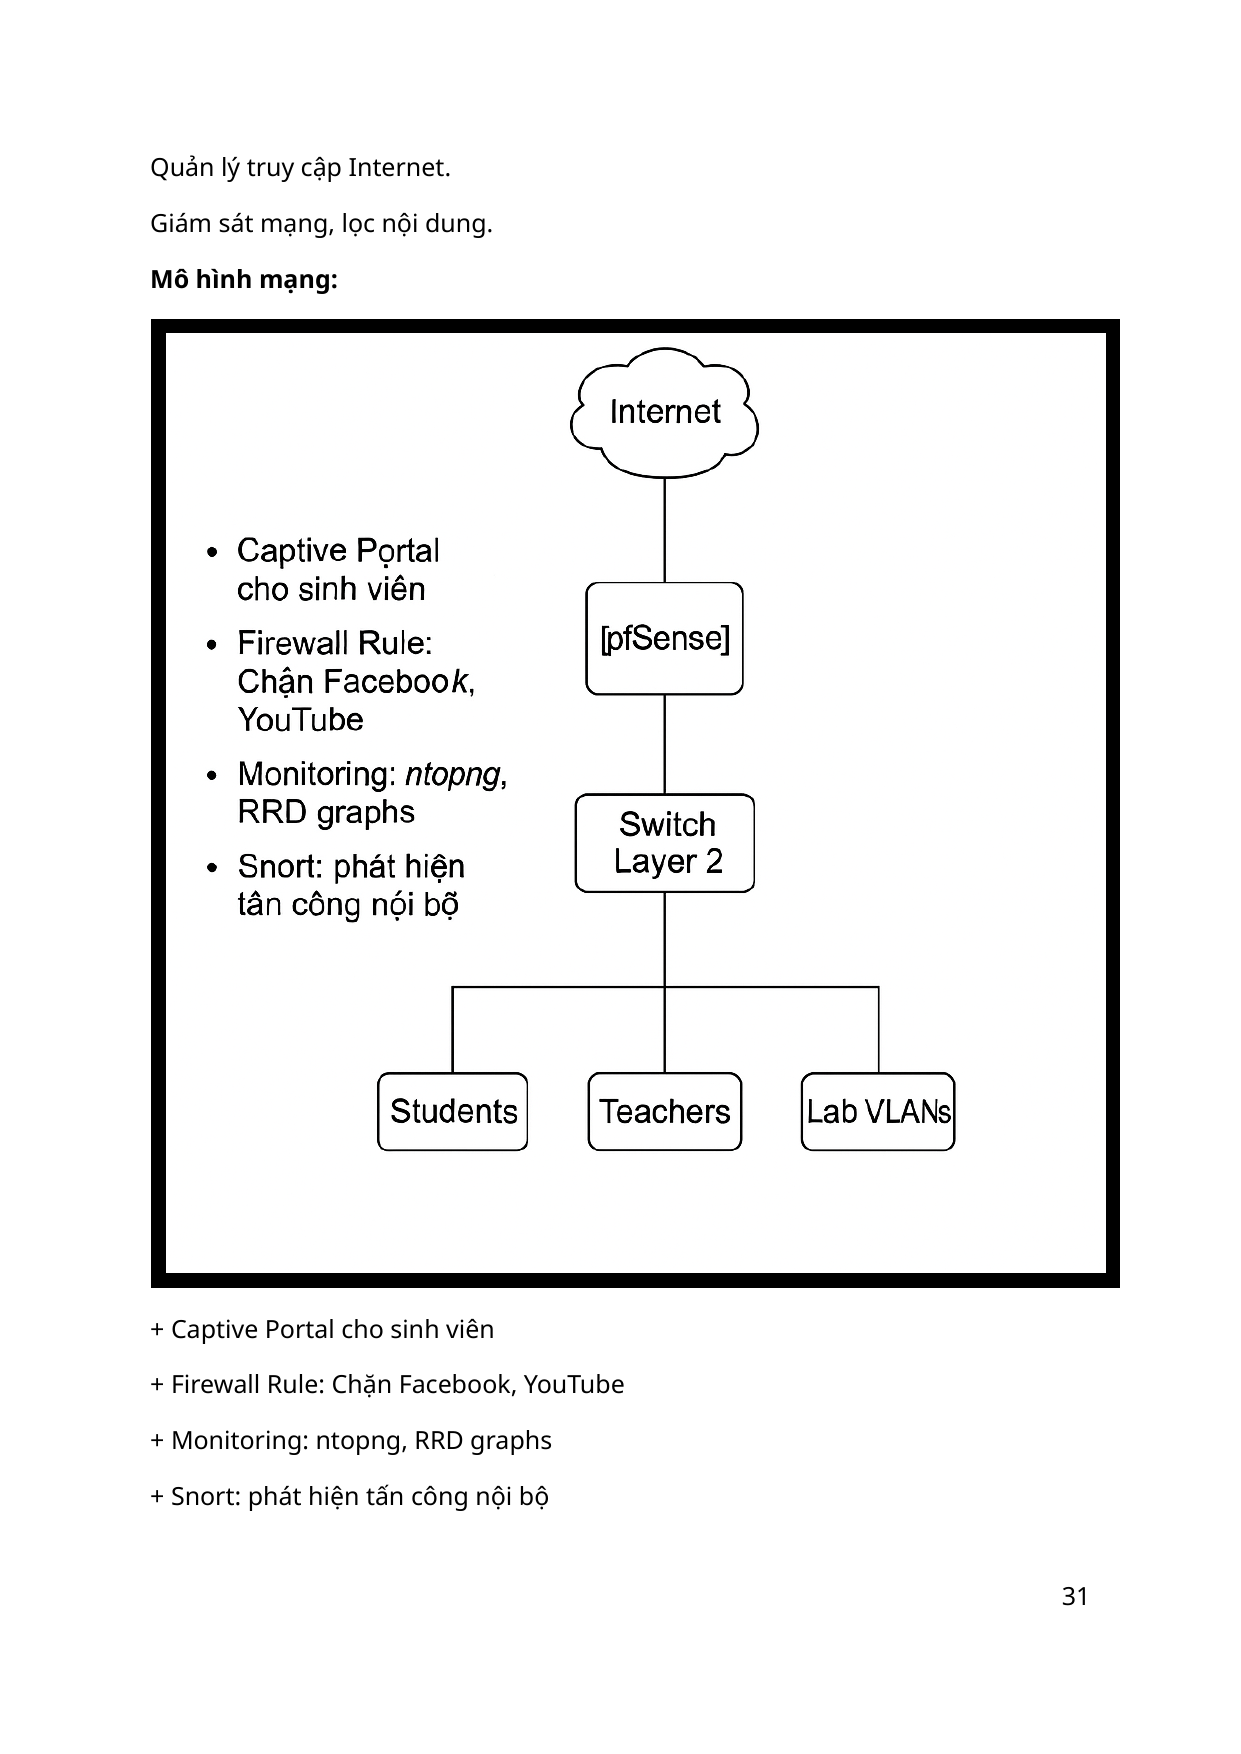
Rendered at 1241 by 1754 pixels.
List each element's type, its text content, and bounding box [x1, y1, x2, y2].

text Giám sát mạng, lọc nội dung. [150, 206, 1090, 240]
text Quản lý truy cập Internet. [150, 150, 1090, 184]
text Mô hình mạng: [150, 262, 1090, 296]
picture [166, 333, 1106, 1273]
text + Snort: phát hiện tấn công nội bộ [150, 1479, 1090, 1513]
text + Firewall Rule: Chặn Facebook, YouTube [150, 1367, 1090, 1401]
text + Captive Portal cho sinh viên [150, 1311, 1090, 1345]
text + Monitoring: ntopng, RRD graphs [150, 1423, 1090, 1457]
